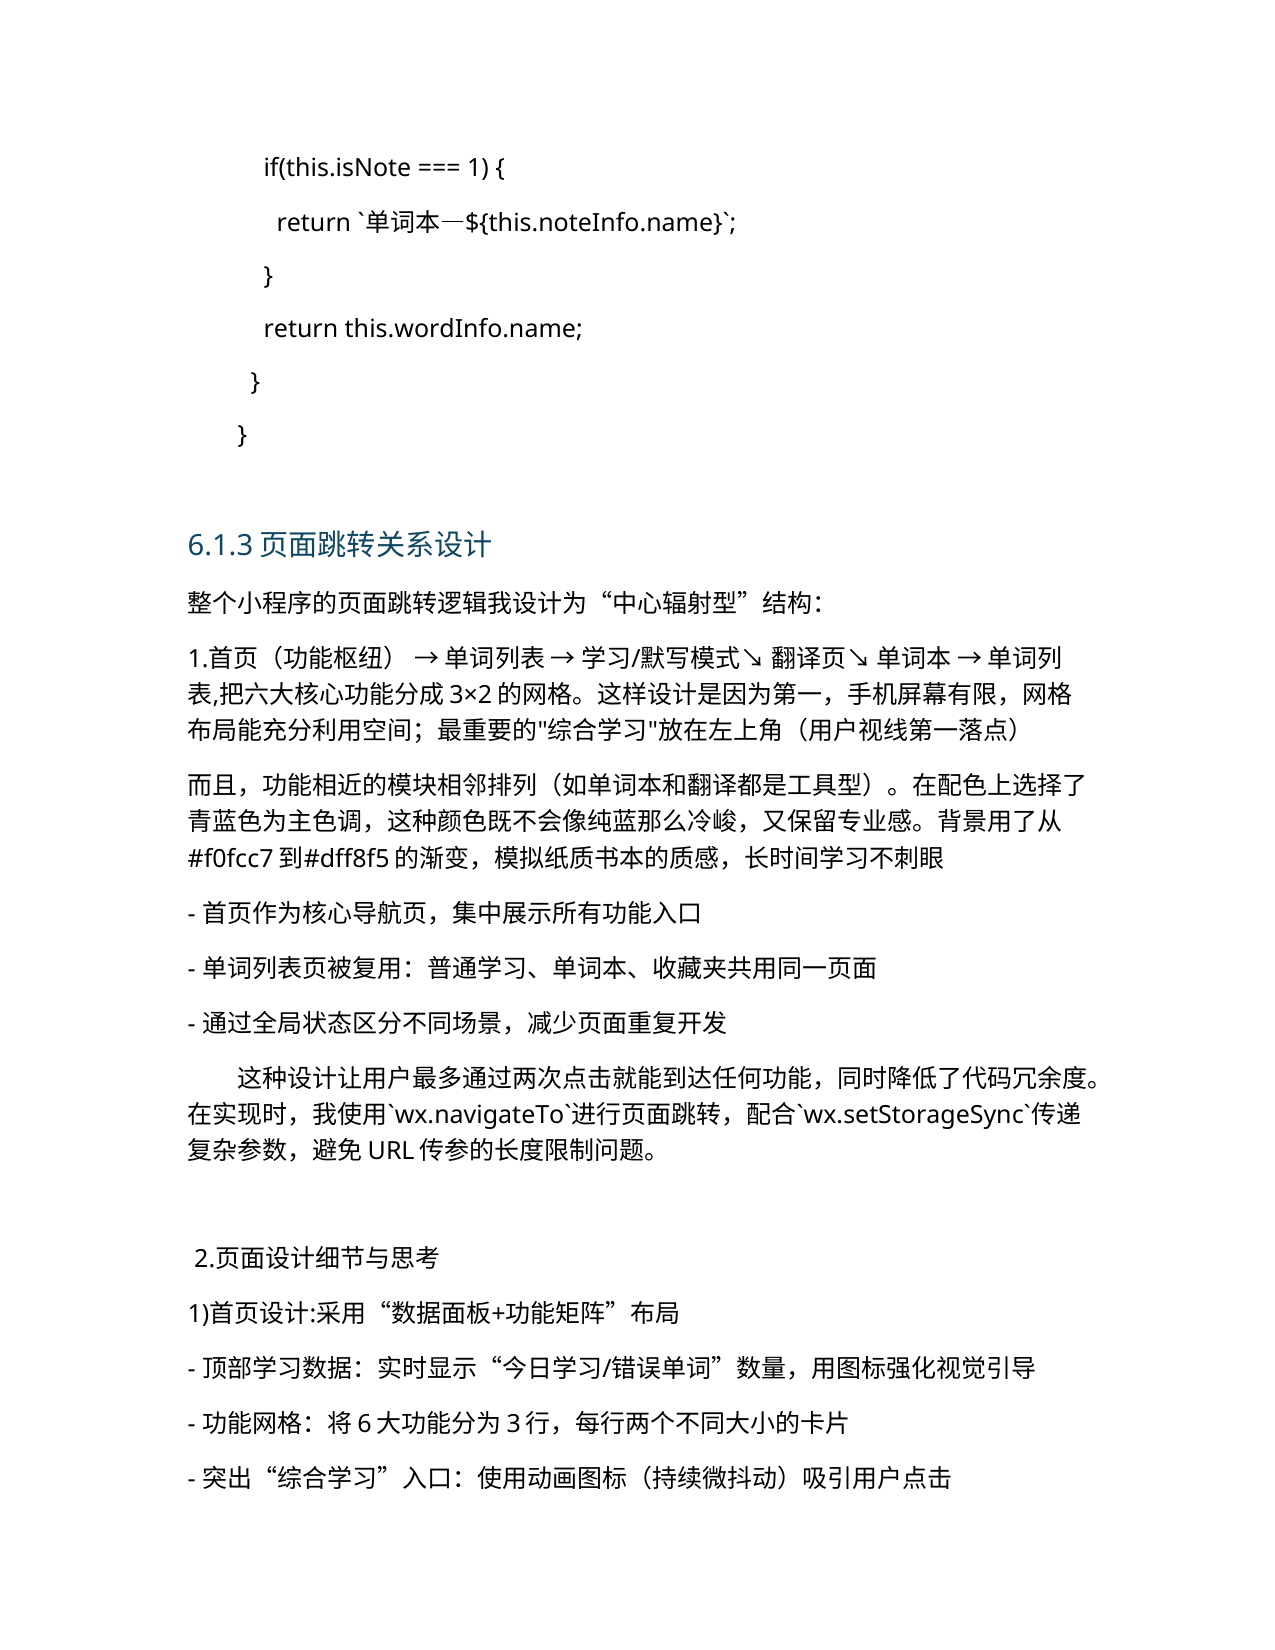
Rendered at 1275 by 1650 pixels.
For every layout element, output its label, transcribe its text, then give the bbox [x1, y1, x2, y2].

text - 单词列表页被复用：普通学习、单词本、收藏夹共用同一页面 [187, 948, 1087, 984]
text 2.页面设计细节与思考 [187, 1238, 1087, 1274]
text 1.首页（功能枢纽） → 单词列表 → 学习/默写模式↘ 翻译页↘ 单词本 → 单词列表,把六大核心功能分成3×2的网格。这样设计是因为第一，手机屏幕有限，网格布局能充分利用空间；最重要的"综合学习"放在左上角（用户视线第一落点） [187, 638, 1087, 747]
text } [187, 363, 1087, 397]
text } [187, 416, 1087, 450]
text - 突出“综合学习”入口：使用动画图标（持续微抖动）吸引用户点击 [187, 1458, 1087, 1494]
text - 首页作为核心导航页，集中展示所有功能入口 [187, 893, 1087, 929]
text - 通过全局状态区分不同场景，减少页面重复开发 [187, 1003, 1087, 1039]
text - 顶部学习数据：实时显示“今日学习/错误单词”数量，用图标强化视觉引导 [187, 1348, 1087, 1384]
text if(this.isNote === 1) { [187, 150, 1087, 184]
text - 功能网格：将6大功能分为3行，每行两个不同大小的卡片 [187, 1403, 1087, 1439]
text 而且，功能相近的模块相邻排列（如单词本和翻译都是工具型）。在配色上选择了青蓝色为主色调，这种颜色既不会像纯蓝那么冷峻，又保留专业感。背景用了从#f0fcc7到#dff8f5的渐变，模拟纸质书本的质感，长时间学习不刺眼 [187, 766, 1087, 874]
text 1)首页设计:采用“数据面板+功能矩阵”布局 [187, 1293, 1087, 1329]
text return this.wordInfo.name; [187, 311, 1087, 345]
text } [187, 258, 1087, 292]
text 整个小程序的页面跳转逻辑我设计为“中心辐射型”结构： [187, 583, 1087, 619]
subtitle 6.1.3页面跳转关系设计 [187, 522, 1087, 564]
text 这种设计让用户最多通过两次点击就能到达任何功能，同时降低了代码冗余度。在实现时，我使用`wx.navigateTo`进行页面跳转，配合`wx.setStorageSync`传递复杂参数，避免URL传参的长度限制问题。 [187, 1058, 1087, 1167]
text return `单词本—${this.noteInfo.name}`; [187, 203, 1087, 239]
